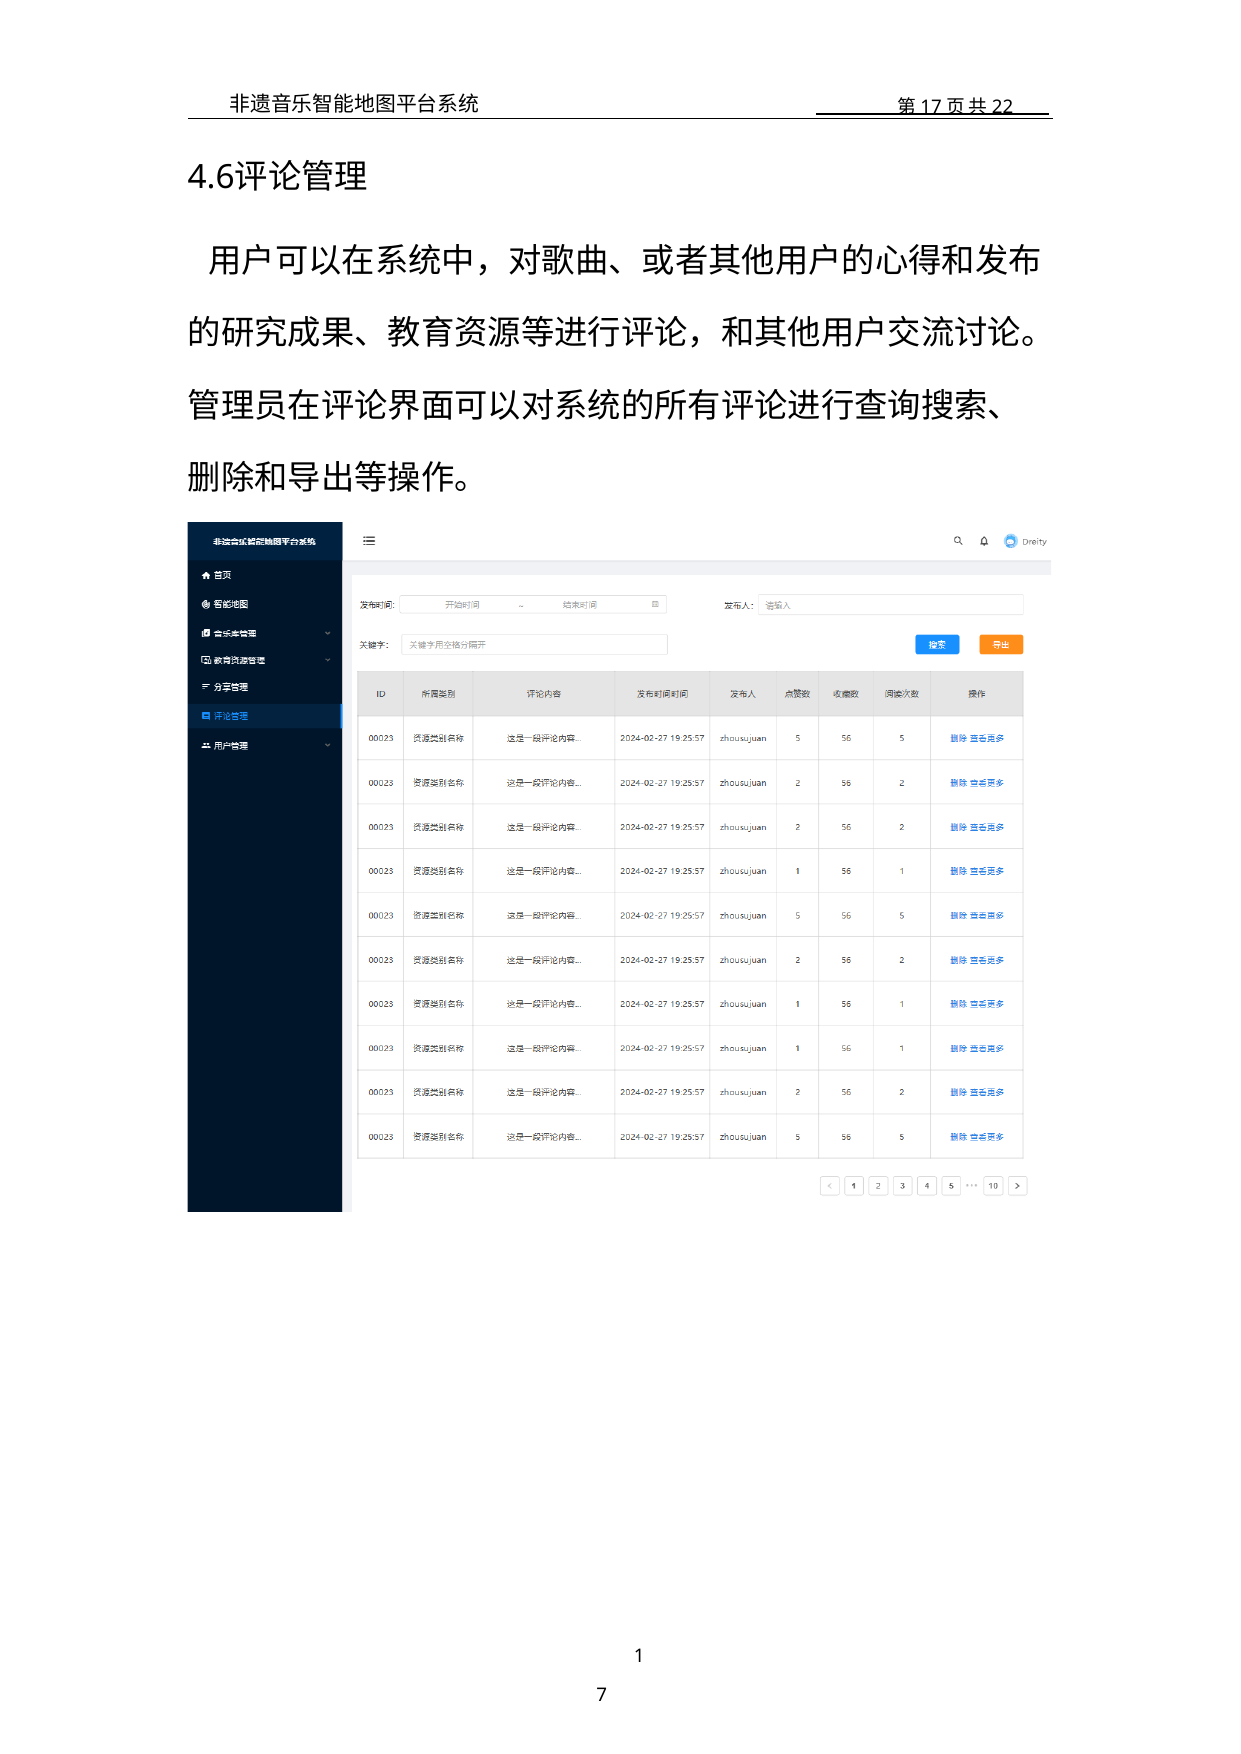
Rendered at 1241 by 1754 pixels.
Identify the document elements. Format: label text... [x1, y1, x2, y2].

subtitle 评论管理 [187, 150, 1053, 198]
text 用户可以在系统中，对歌曲、或者其他用户的心得和发布的研究成果、教育资源等进行评论，和其他用户交流讨论。管理员在评论界面可以对系统的所有评论进行查询搜索、删除和导出等操作。 [187, 234, 1053, 499]
picture [187, 522, 1052, 1212]
